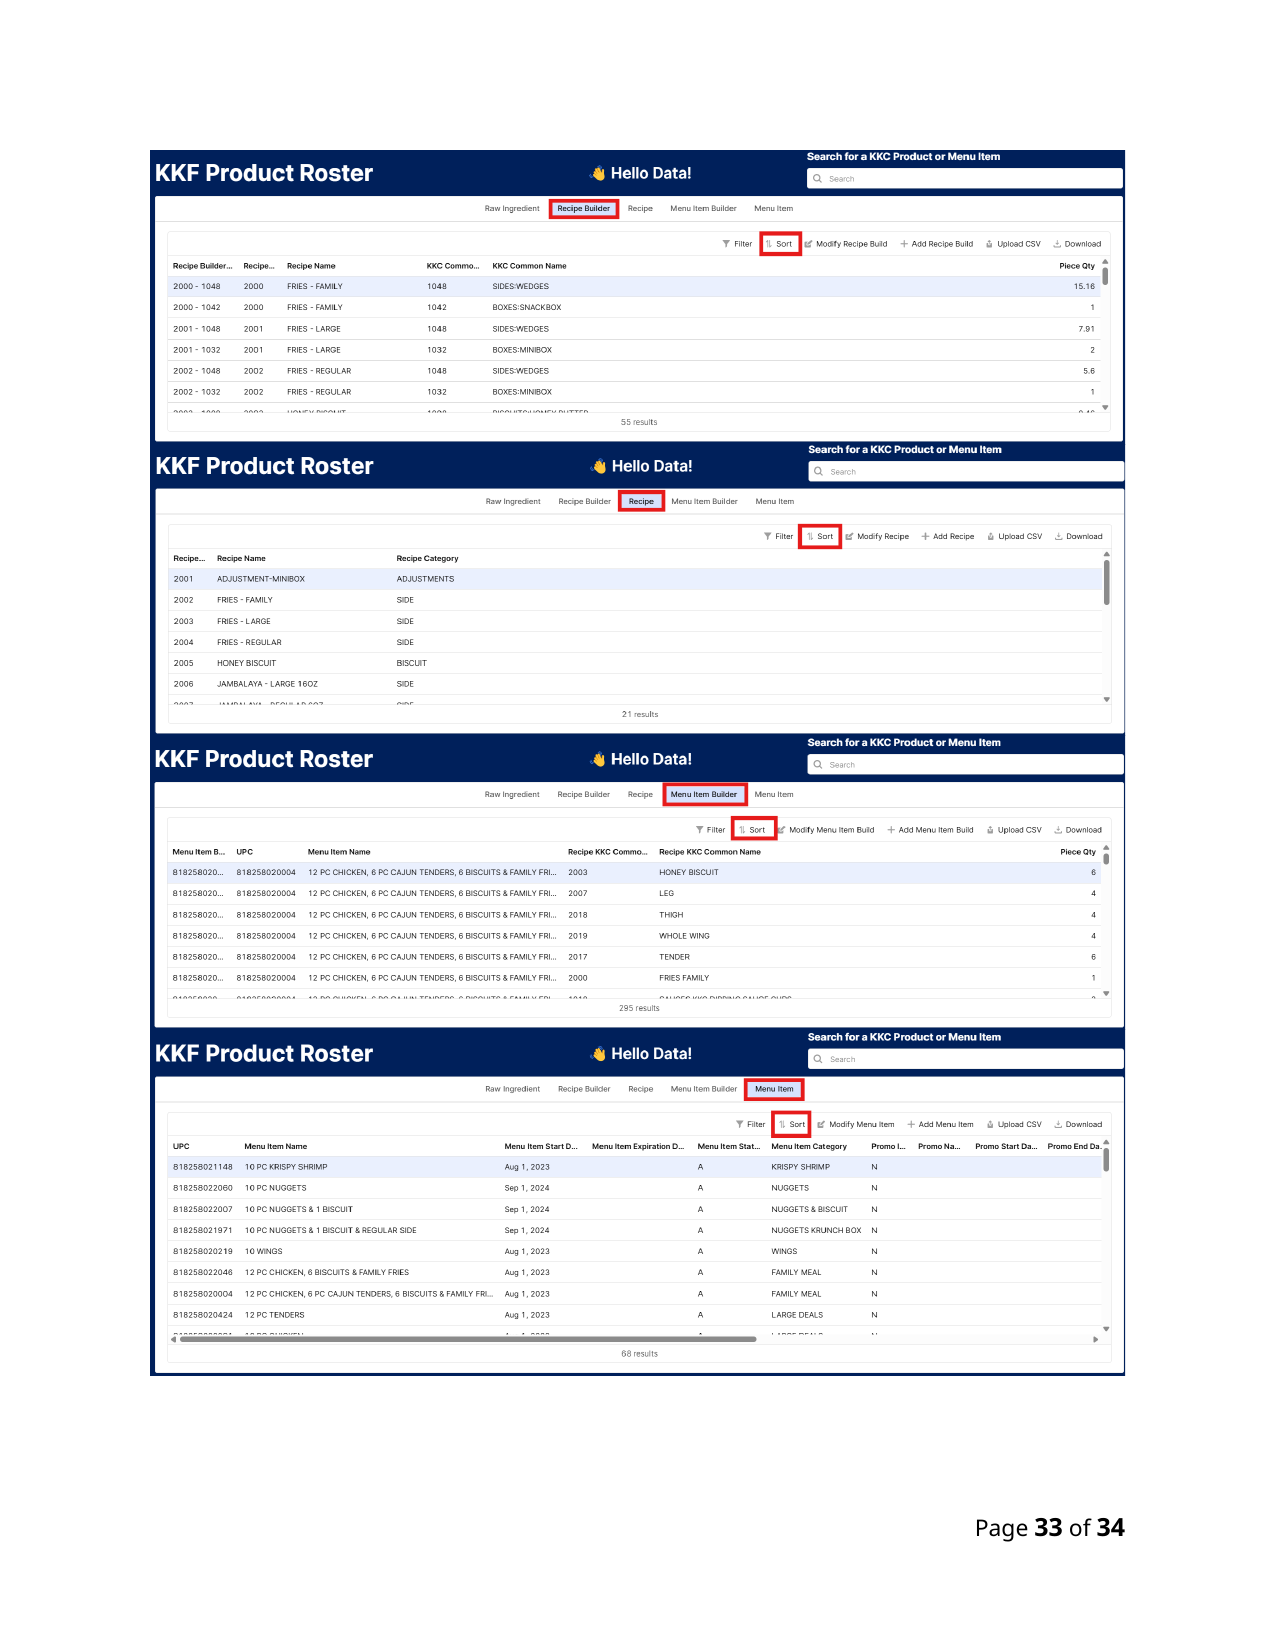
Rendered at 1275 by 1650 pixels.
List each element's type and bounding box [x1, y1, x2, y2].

picture [150, 150, 1125, 1376]
